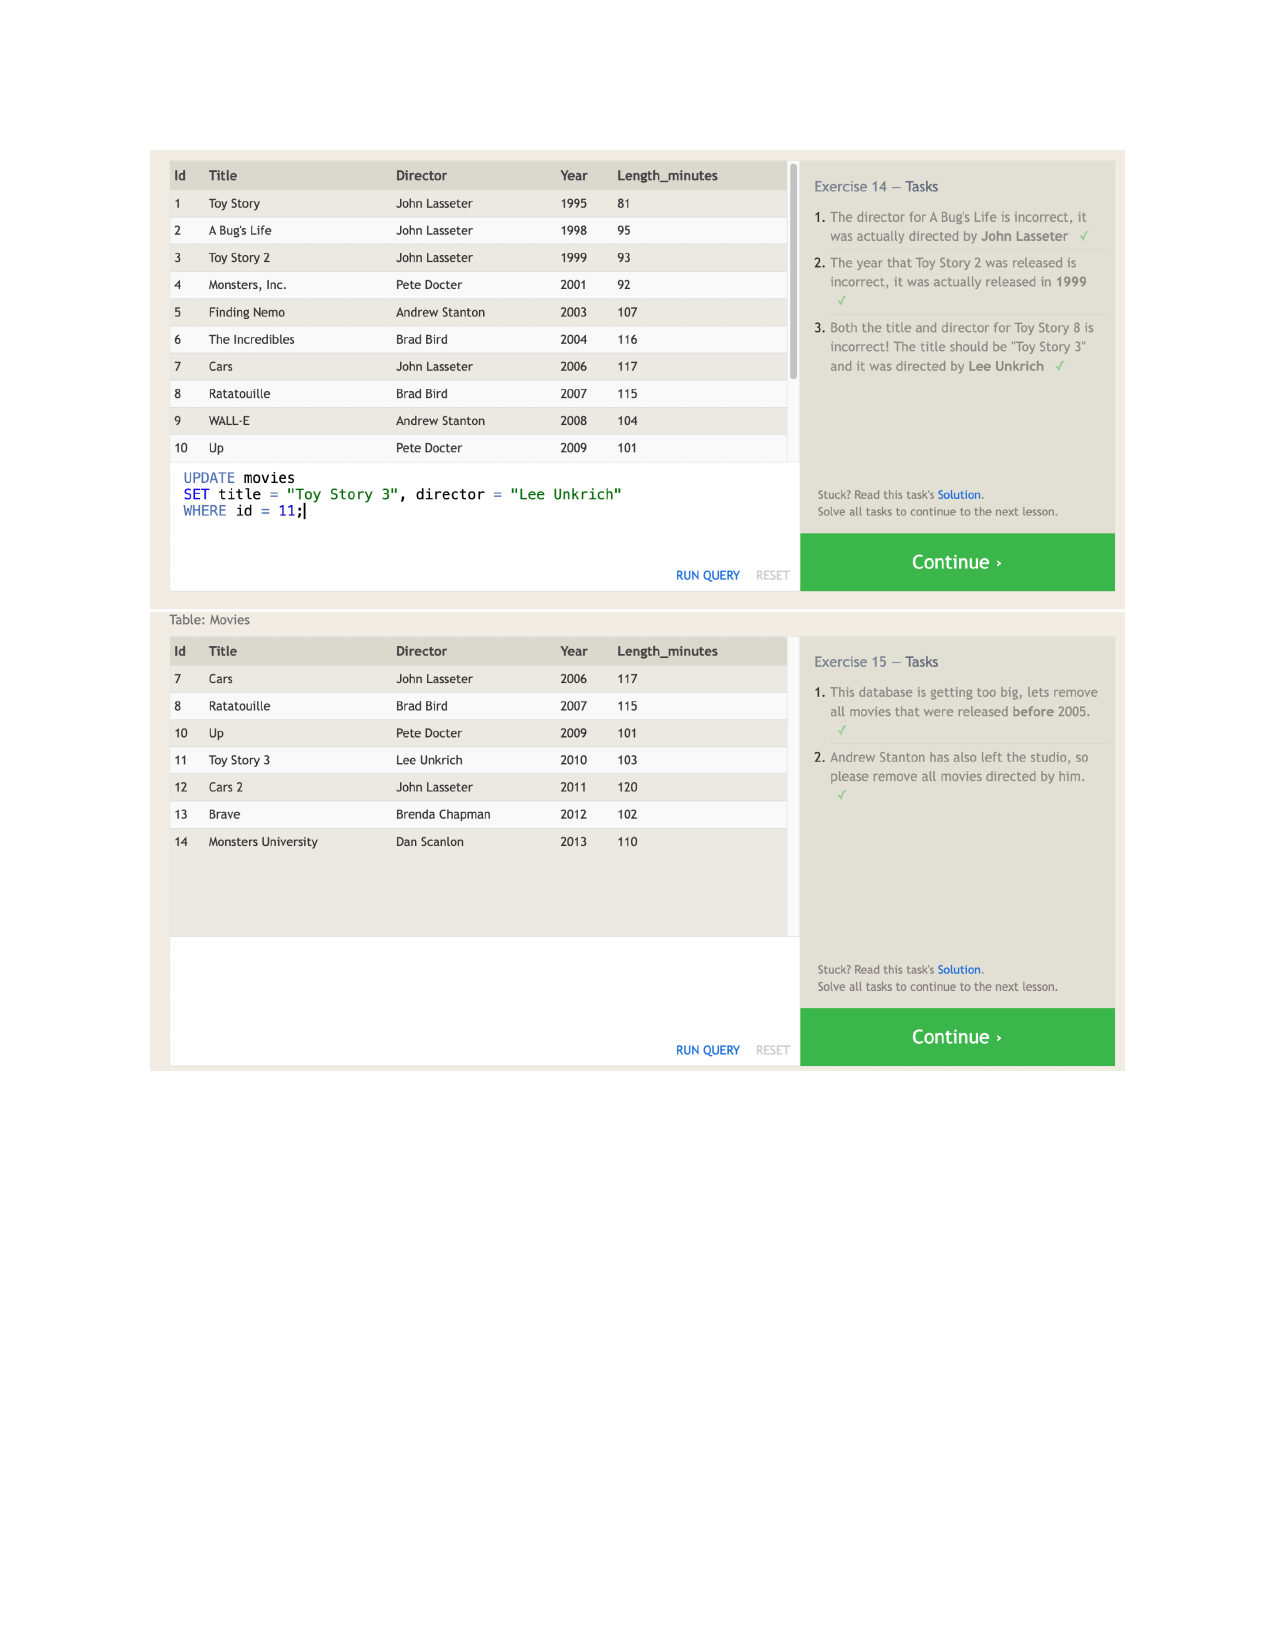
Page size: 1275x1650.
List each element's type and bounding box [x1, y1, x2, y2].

picture [150, 612, 1125, 1071]
picture [150, 150, 1125, 609]
